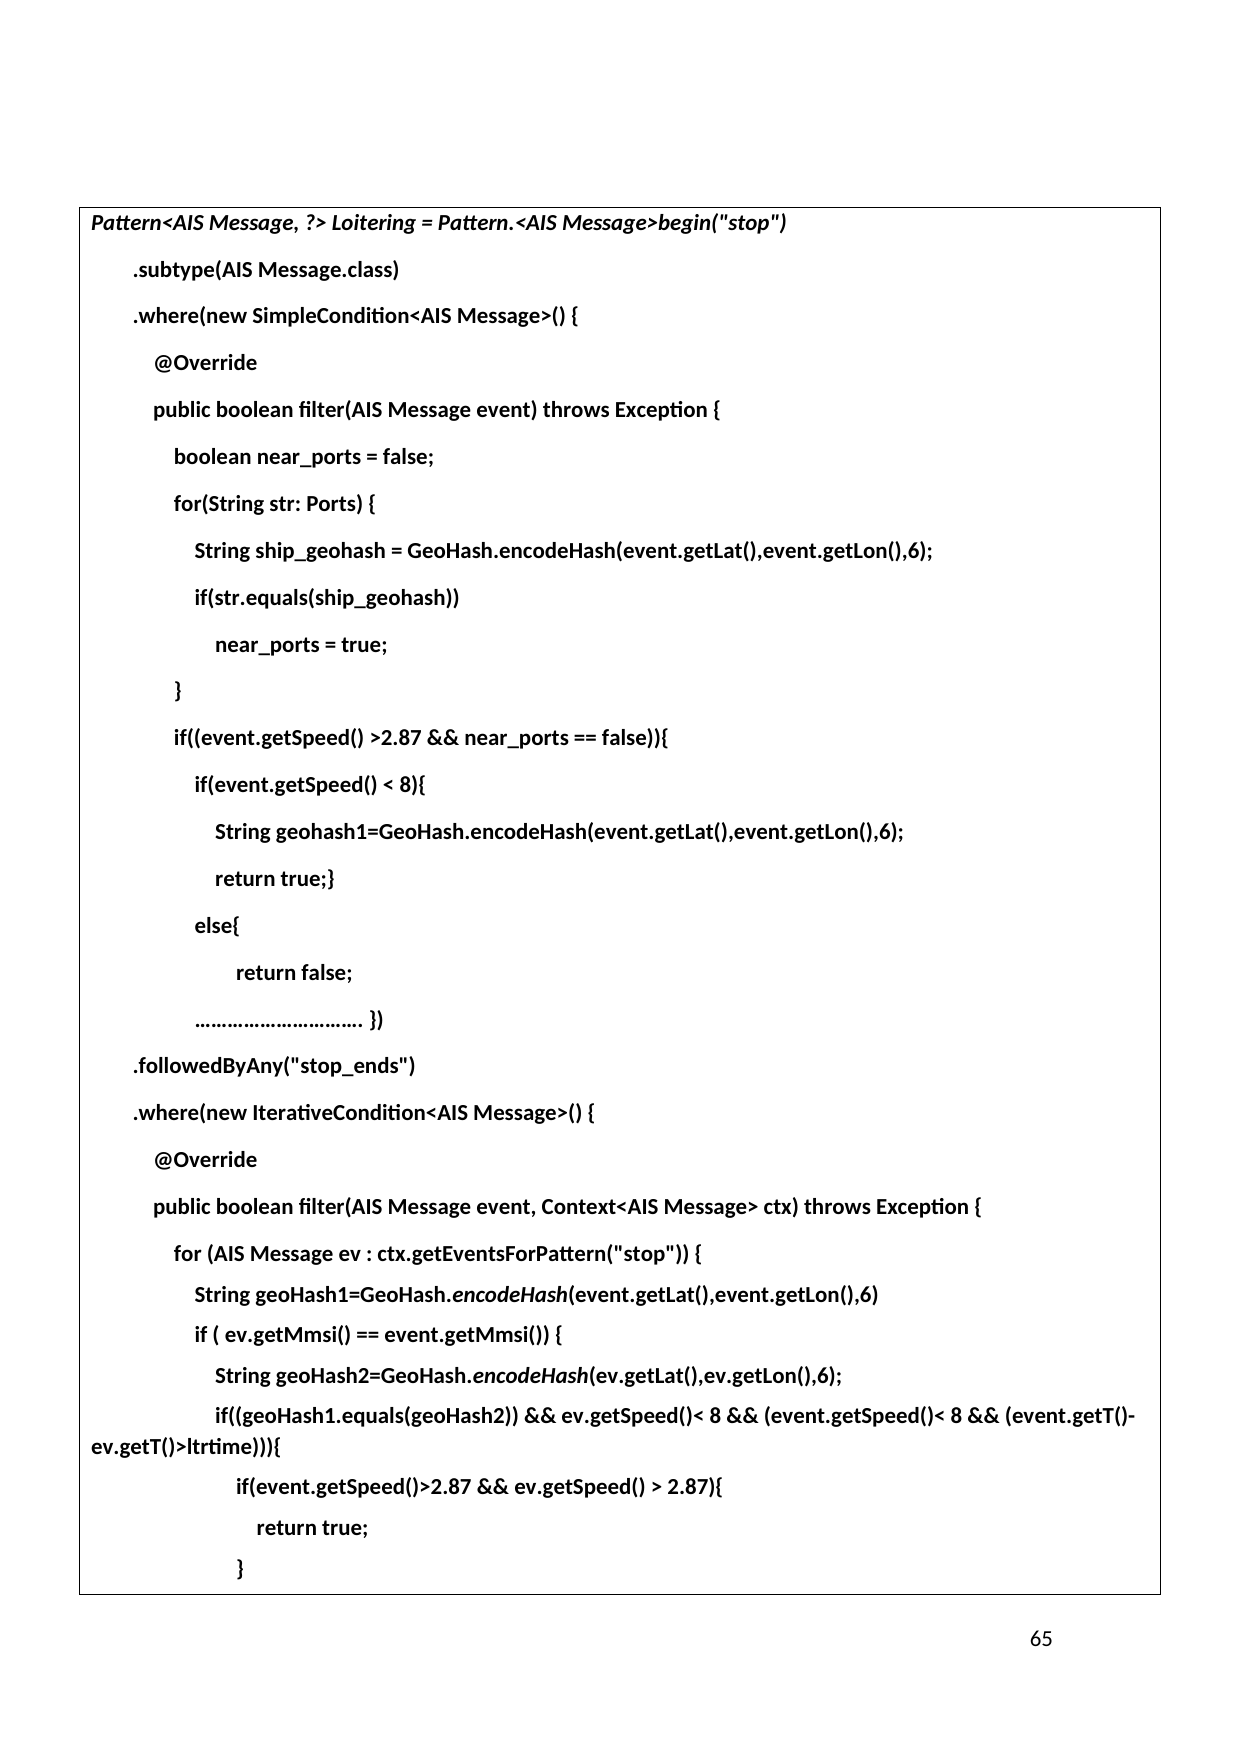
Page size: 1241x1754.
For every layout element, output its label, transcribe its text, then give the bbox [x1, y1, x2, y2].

table_header Pattern<AIS Message, ?> Loitering = Pattern.<AIS Message>begin("stop") .subtype(AIS Message.class) .where(new SimpleCondition<AIS Message>() { @Override public boolean filter(AIS Message event) throws Exception { boolean near_ports = false; for(String str: Ports) { String ship_geohash = GeoHash.encodeHash(event.getLat(),event.getLon(),6); if(str.equals(ship_geohash)) near_ports = true; } if((event.getSpeed() >2.87 && near_ports == false)){ if(event.getSpeed() < 8){ String geohash1=GeoHash.encodeHash(event.getLat(),event.getLon(),6); return true;} else{ return false; …………………………. }) .followedByAny("stop_ends") .where(new IterativeCondition<AIS Message>() { @Override public boolean filter(AIS Message event, Context<AIS Message> ctx) throws Exception { for (AIS Message ev : ctx.getEventsForPattern("stop")) { String geoHash1=GeoHash.encodeHash(event.getLat(),event.getLon(),6) if ( ev.getMmsi() == event.getMmsi()) { String geoHash2=GeoHash.encodeHash(ev.getLat(),ev.getLon(),6); if((geoHash1.equals(geoHash2)) && ev.getSpeed()< 8 && (event.getSpeed()< 8 && (event.getT()-ev.getT()>ltrtime))){ if(event.getSpeed()>2.87 && ev.getSpeed() > 2.87){ return true; } [80, 208, 1160, 1594]
